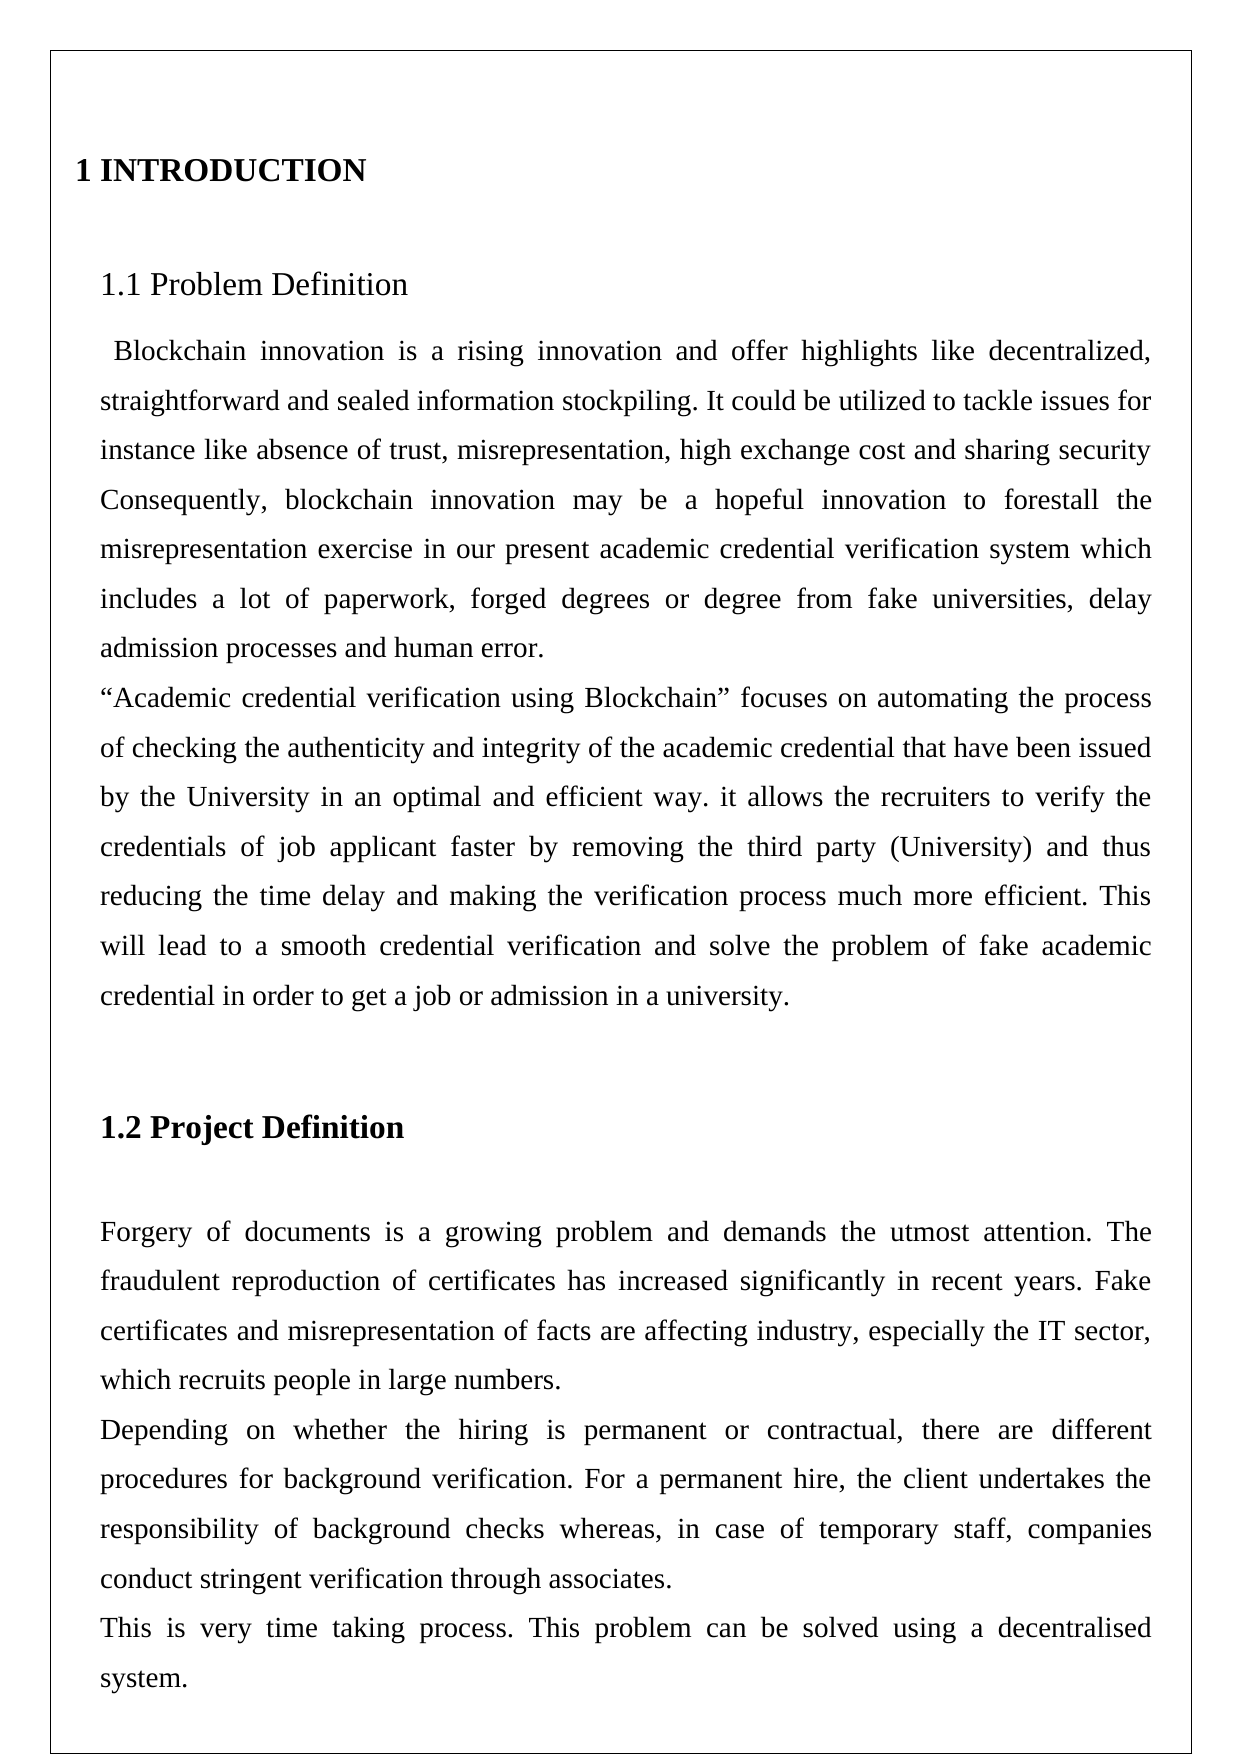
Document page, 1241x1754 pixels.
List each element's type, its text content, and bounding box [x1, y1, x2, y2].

text This is very time taking process. This problem can be solved using a decentralised system. [100, 1610, 1153, 1693]
text Depending on whether the hiring is permanent or contractual, there are different procedures for background verification. For a permanent hire, the client undertakes the responsibility of background checks whereas, in case of temporary staff, companies conduct stringent verification through associates. [100, 1412, 1153, 1594]
text 1.2 Project Definition [100, 1107, 1153, 1146]
text 1 INTRODUCTION [75, 150, 1191, 188]
text Blockchain innovation is a rising innovation and offer highlights like decentralized, straightforward and sealed information stockpiling. It could be utilized to tackle issues for instance like absence of trust, misrepresentation, high exchange cost and sharing security Consequently, blockchain innovation may be a hopeful innovation to forestall the misrepresentation exercise in our present academic credential verification system which includes a lot of paperwork, forged degrees or degree from fake universities, delay admission processes and human error. [100, 333, 1153, 664]
text “Academic credential verification using Blockchain” focuses on automating the process of checking the authenticity and integrity of the academic credential that have been issued by the University in an optimal and efficient way. it allows the recruiters to verify the credentials of job applicant faster by removing the third party (University) and thus reducing the time delay and making the verification process much more efficient. This will lead to a smooth credential verification and solve the problem of fake academic credential in order to get a job or admission in a university. [100, 680, 1153, 1011]
text 1.1 Problem Definition [100, 264, 1191, 302]
text Forgery of documents is a growing problem and demands the utmost attention. The fraudulent reproduction of certificates has increased significantly in recent years. Fake certificates and misrepresentation of facts are affecting industry, especially the IT sector, which recruits people in large numbers. [100, 1214, 1153, 1396]
